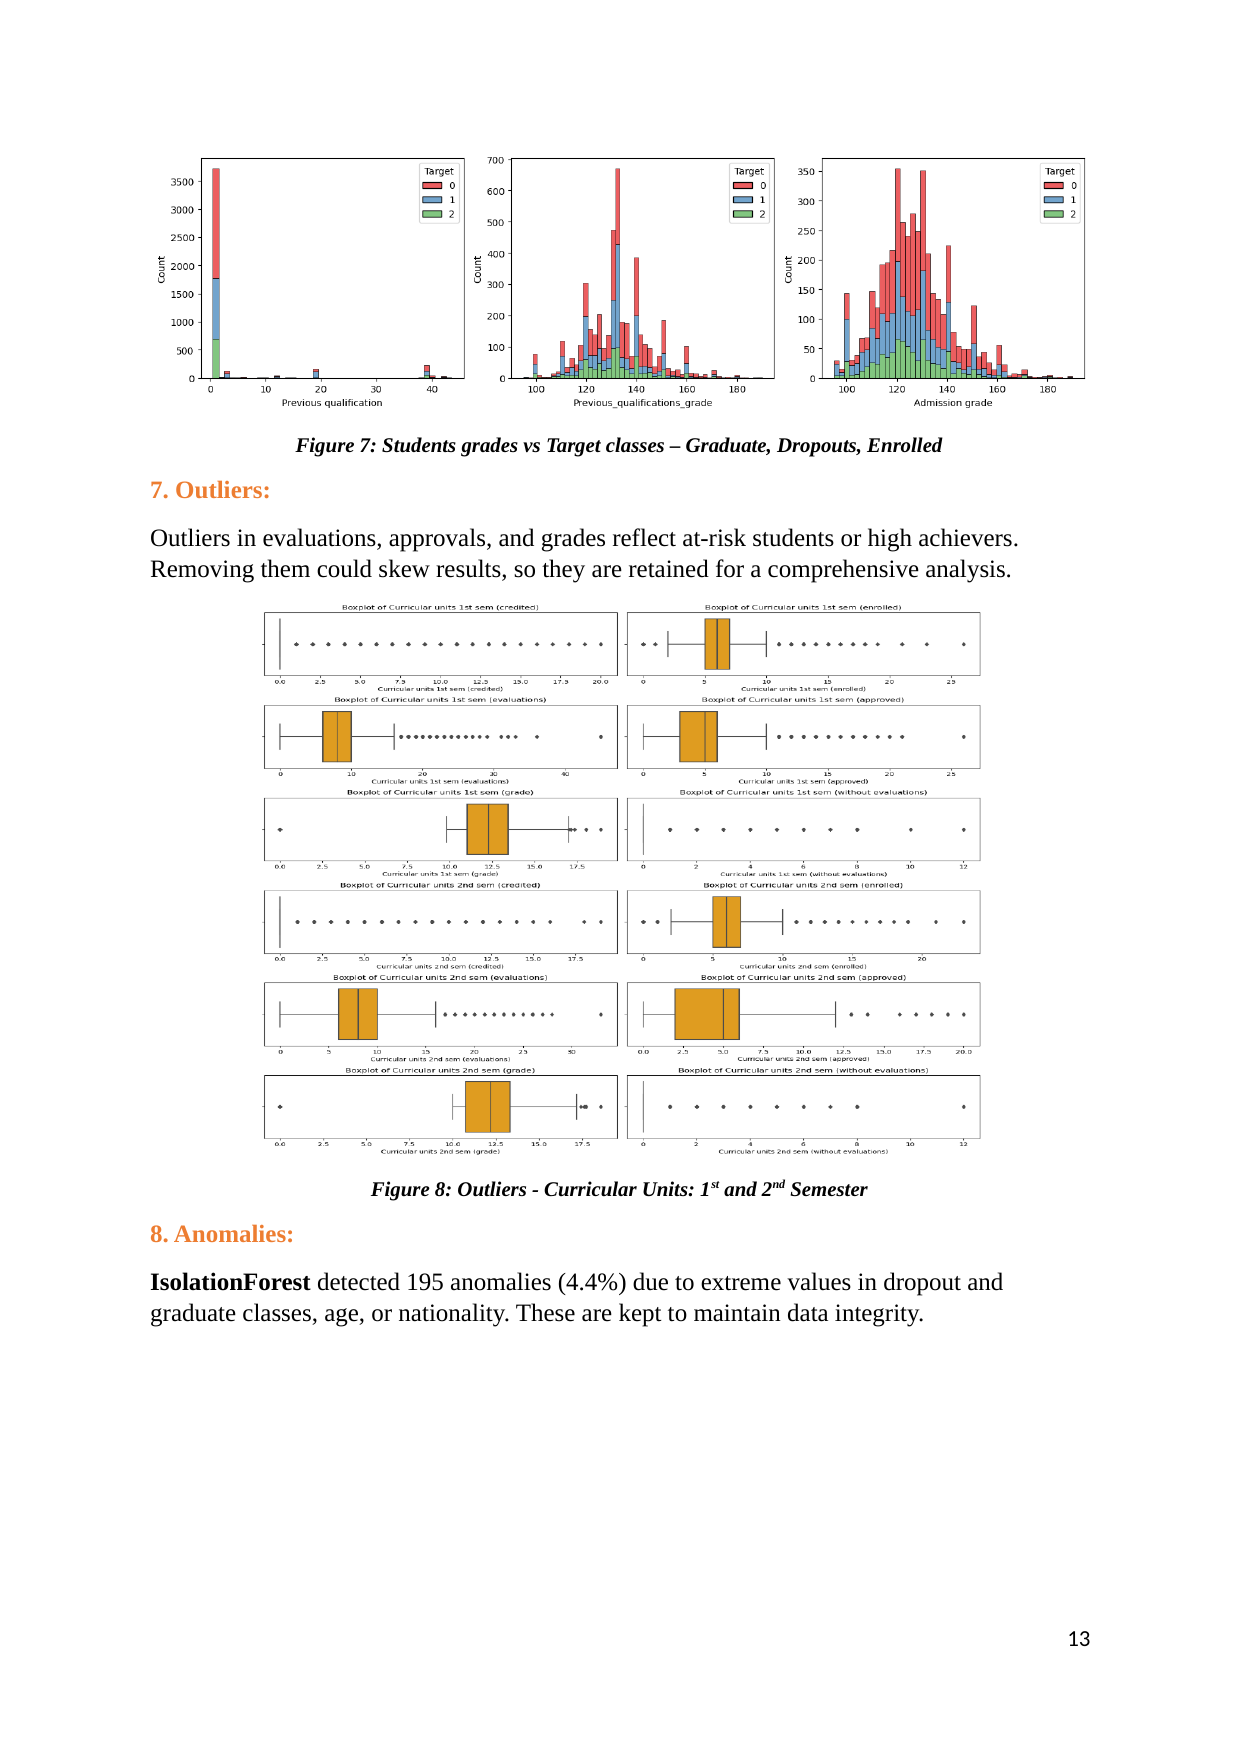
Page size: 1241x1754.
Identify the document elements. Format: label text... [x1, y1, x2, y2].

text Figure 7: Students grades vs Target classes – Graduate, Dropouts, Enrolled [150, 433, 1090, 457]
text 8. Anomalies: [150, 1219, 1090, 1248]
picture [257, 601, 984, 1158]
text 7. Outliers: [150, 475, 1090, 504]
text Outliers in evaluations, approvals, and grades reflect at-risk students or high achievers. Removing them could skew results, so they are retained for a comprehensive analysis. [150, 523, 1090, 583]
text Figure 8: Outliers - Curricular Units: 1st and 2nd Semester [150, 1177, 1090, 1201]
picture [150, 150, 1090, 414]
text IsolationForest detected 195 anomalies (4.4%) due to extreme values in dropout and graduate classes, age, or nationality. These are kept to maintain data integrity. [150, 1267, 1090, 1327]
